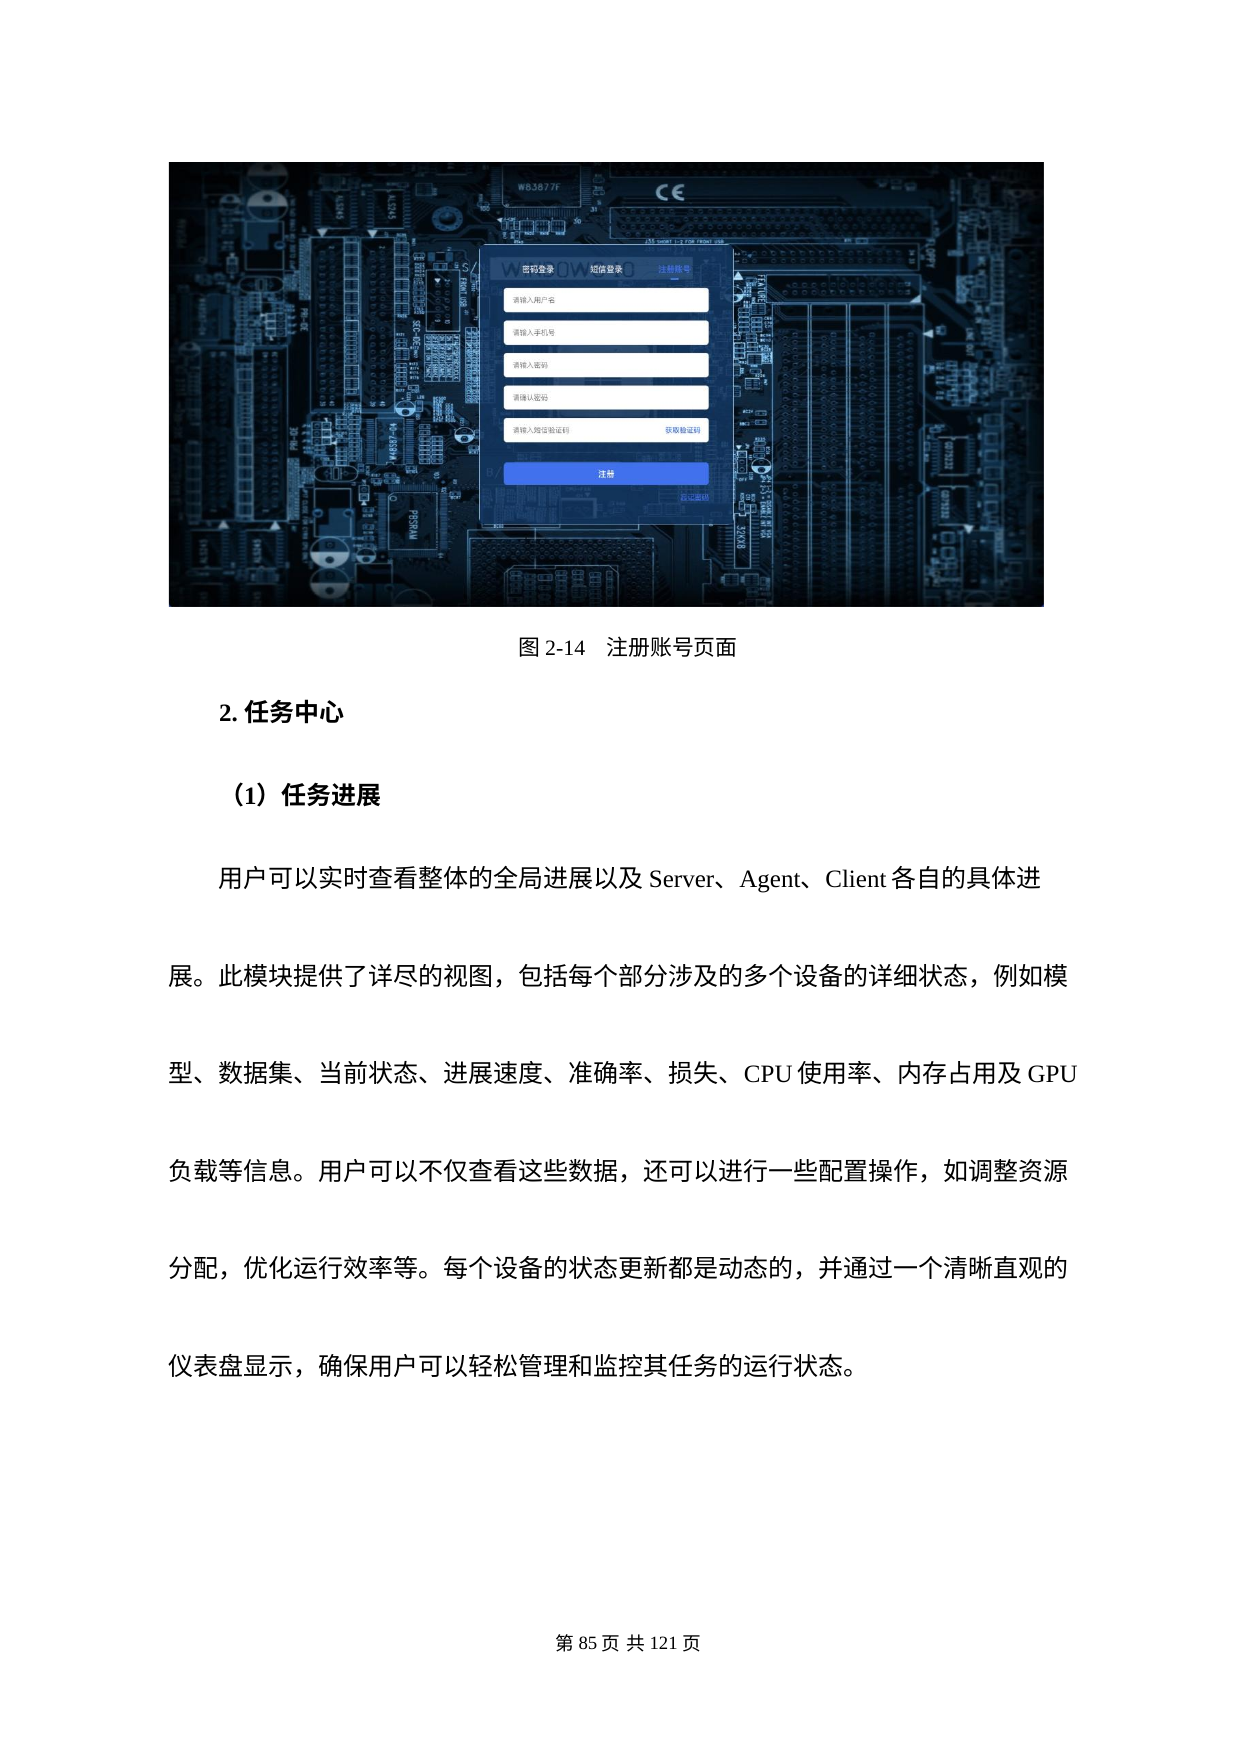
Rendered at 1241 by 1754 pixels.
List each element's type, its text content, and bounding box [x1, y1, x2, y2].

subtitle 2. 任务中心 [169, 678, 1087, 743]
text 用户可以实时查看整体的全局进展以及Server、Agent、Client各自的具体进展。此模块提供了详尽的视图，包括每个部分涉及的多个设备的详细状态，例如模型、数据集、当前状态、进展速度、准确率、损失、CPU使用率、内存占用及GPU负载等信息。用户可以不仅查看这些数据，还可以进行一些配置操作，如调整资源分配，优化运行效率等。每个设备的状态更新都是动态的，并通过一个清晰直观的仪表盘显示，确保用户可以轻松管理和监控其任务的运行状态。 [169, 844, 1087, 1397]
picture [168, 162, 1044, 607]
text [169, 162, 1087, 617]
subtitle （1）任务进展 [169, 761, 1087, 826]
text 图2-14 注册账号页面 [169, 629, 1087, 662]
